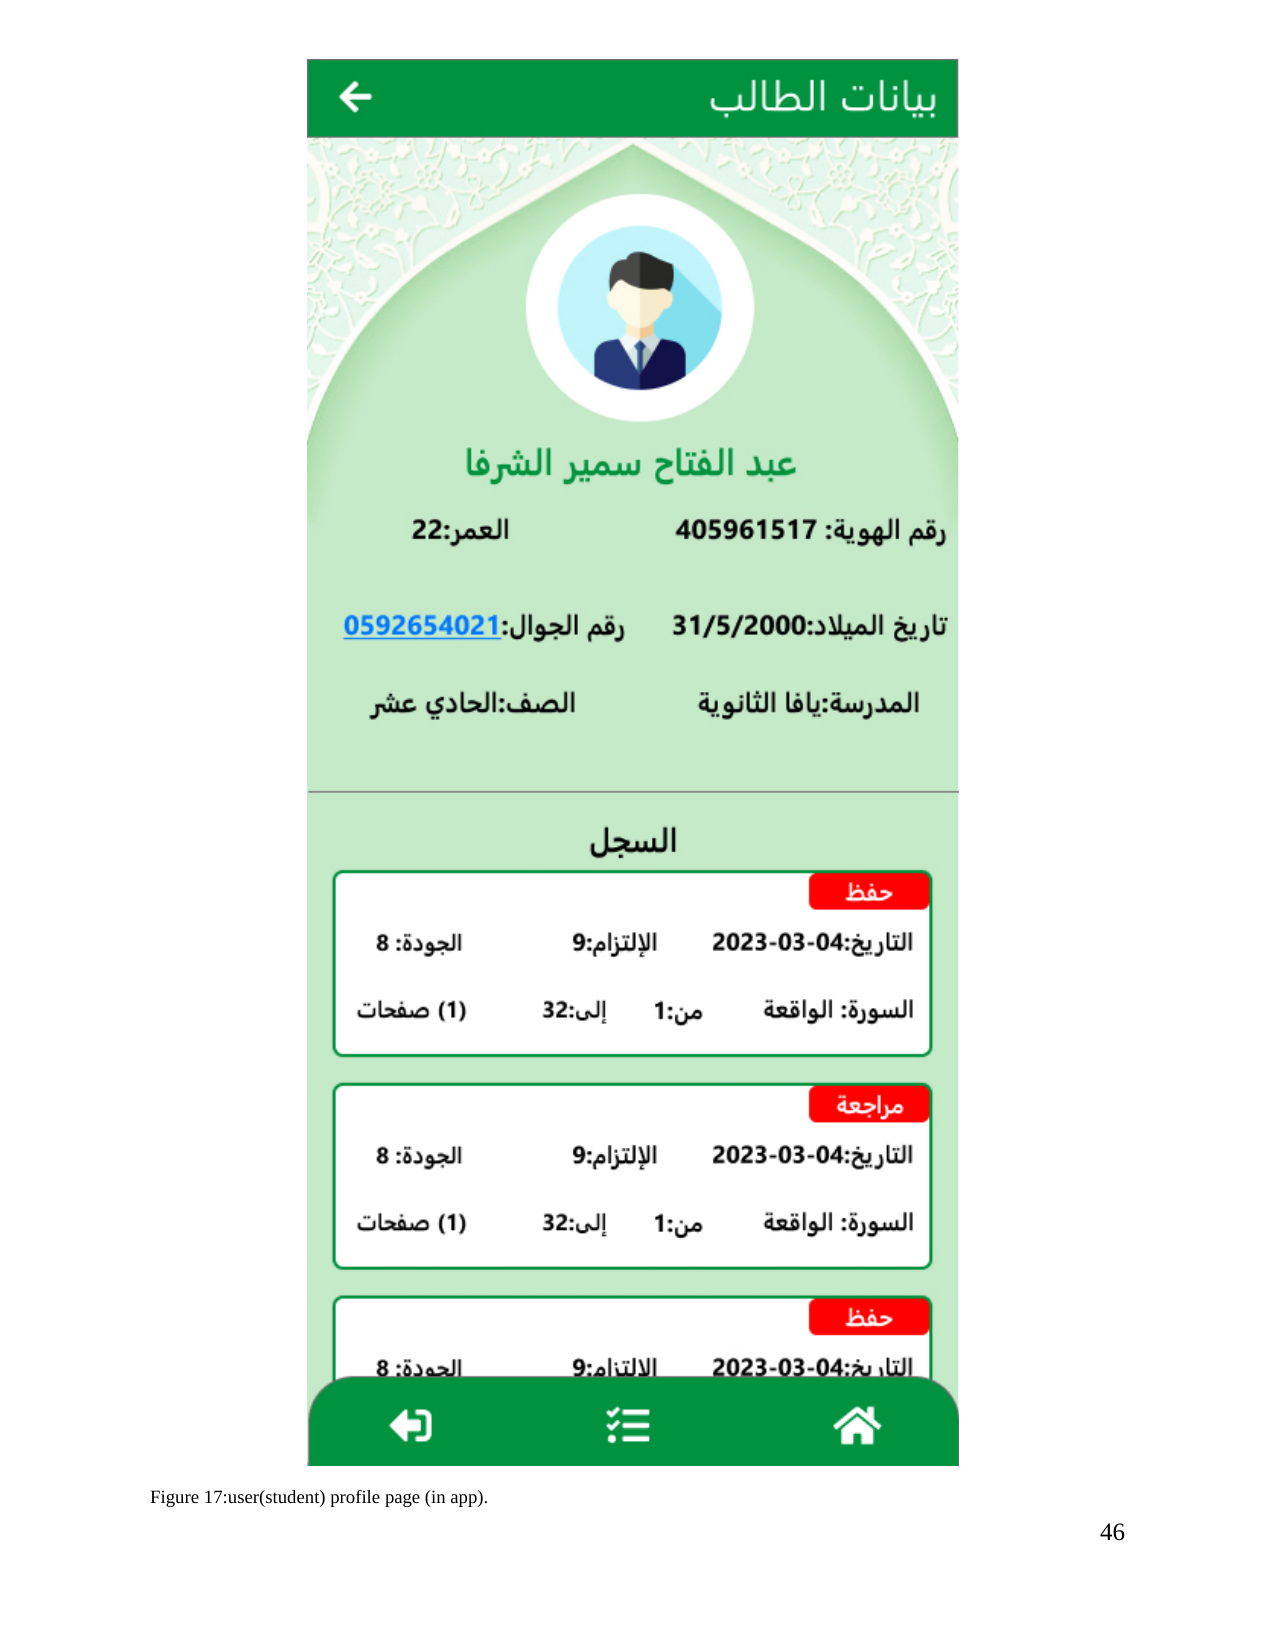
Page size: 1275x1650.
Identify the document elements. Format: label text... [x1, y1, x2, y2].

picture [307, 59, 959, 1466]
text Figure 17:user(student) profile page (in app). [150, 1486, 1125, 1508]
